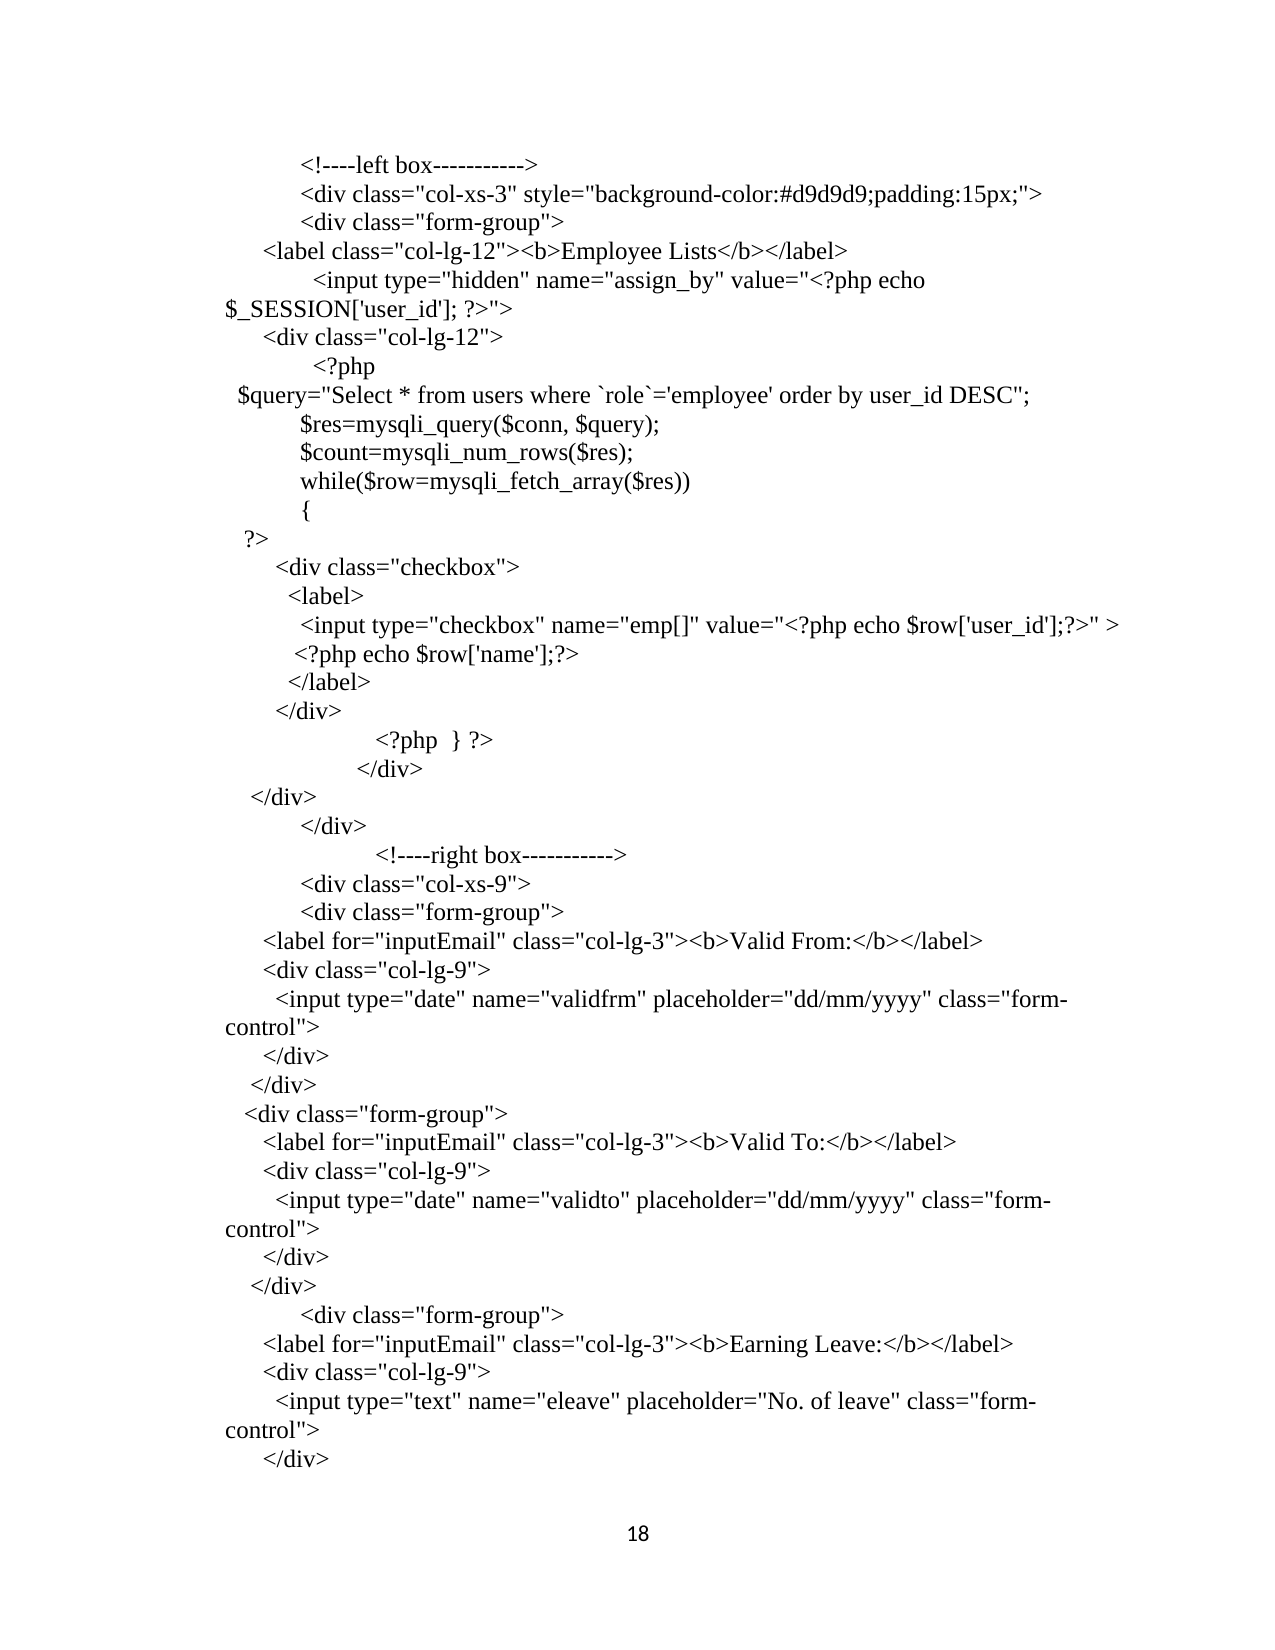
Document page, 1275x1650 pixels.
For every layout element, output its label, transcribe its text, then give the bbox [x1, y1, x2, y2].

list <div class="col-xs-3" style="background-color:#d9d9d9;padding:15px;"> [225, 179, 1125, 207]
list <?php } ?> [225, 725, 1125, 754]
list <div class="col-lg-9"> [225, 1156, 1125, 1185]
list <div class="form-group"> [225, 897, 1125, 926]
list </div> [225, 1070, 1125, 1099]
list $query="Select * from users where `role`='employee' order by user_id DESC"; [225, 380, 1125, 409]
list <label for="inputEmail" class="col-lg-3"><b>Earning Leave:</b></label> [225, 1329, 1125, 1357]
list <div class="form-group"> [225, 1300, 1125, 1329]
list <!----right box-----------> [225, 840, 1125, 869]
list <label class="col-lg-12"><b>Employee Lists</b></label> [225, 236, 1125, 265]
list <input type="date" name="validfrm" placeholder="dd/mm/yyyy" class="form-control"> [225, 984, 1125, 1041]
list <div class="form-group"> [225, 207, 1125, 236]
list </div> [225, 754, 1125, 782]
list </div> [225, 1041, 1125, 1070]
list <div class="col-xs-9"> [225, 869, 1125, 897]
list </div> [225, 1271, 1125, 1300]
list <!----left box-----------> [225, 150, 1125, 179]
list <label for="inputEmail" class="col-lg-3"><b>Valid From:</b></label> [225, 926, 1125, 955]
list <div class="col-lg-9"> [225, 1357, 1125, 1386]
list </div> [225, 1444, 1125, 1472]
list while($row=mysqli_fetch_array($res)) [225, 466, 1125, 495]
list </label> [225, 667, 1125, 696]
list <label for="inputEmail" class="col-lg-3"><b>Valid To:</b></label> [225, 1127, 1125, 1156]
list <div class="col-lg-9"> [225, 955, 1125, 984]
list <label> [225, 581, 1125, 610]
list ?> [225, 524, 1125, 552]
list <?php [225, 351, 1125, 380]
list $count=mysqli_num_rows($res); [225, 437, 1125, 466]
list <div class="col-lg-12"> [225, 322, 1125, 351]
list <div class="form-group"> [225, 1099, 1125, 1127]
list <?php echo $row['name'];?> [225, 639, 1125, 667]
list <div class="checkbox"> [225, 552, 1125, 581]
list </div> [225, 696, 1125, 725]
list <input type="date" name="validto" placeholder="dd/mm/yyyy" class="form-control"> [225, 1185, 1125, 1242]
list <input type="hidden" name="assign_by" value="<?php echo $_SESSION['user_id']; ?>"> [225, 265, 1125, 322]
list $res=mysqli_query($conn, $query); [225, 409, 1125, 437]
list </div> [225, 1242, 1125, 1271]
list </div> [225, 782, 1125, 811]
list </div> [225, 811, 1125, 840]
list <input type="text" name="eleave" placeholder="No. of leave" class="form-control"> [225, 1386, 1125, 1444]
list <input type="checkbox" name="emp[]" value="<?php echo $row['user_id'];?>" > [225, 610, 1125, 639]
list { [225, 495, 1125, 524]
